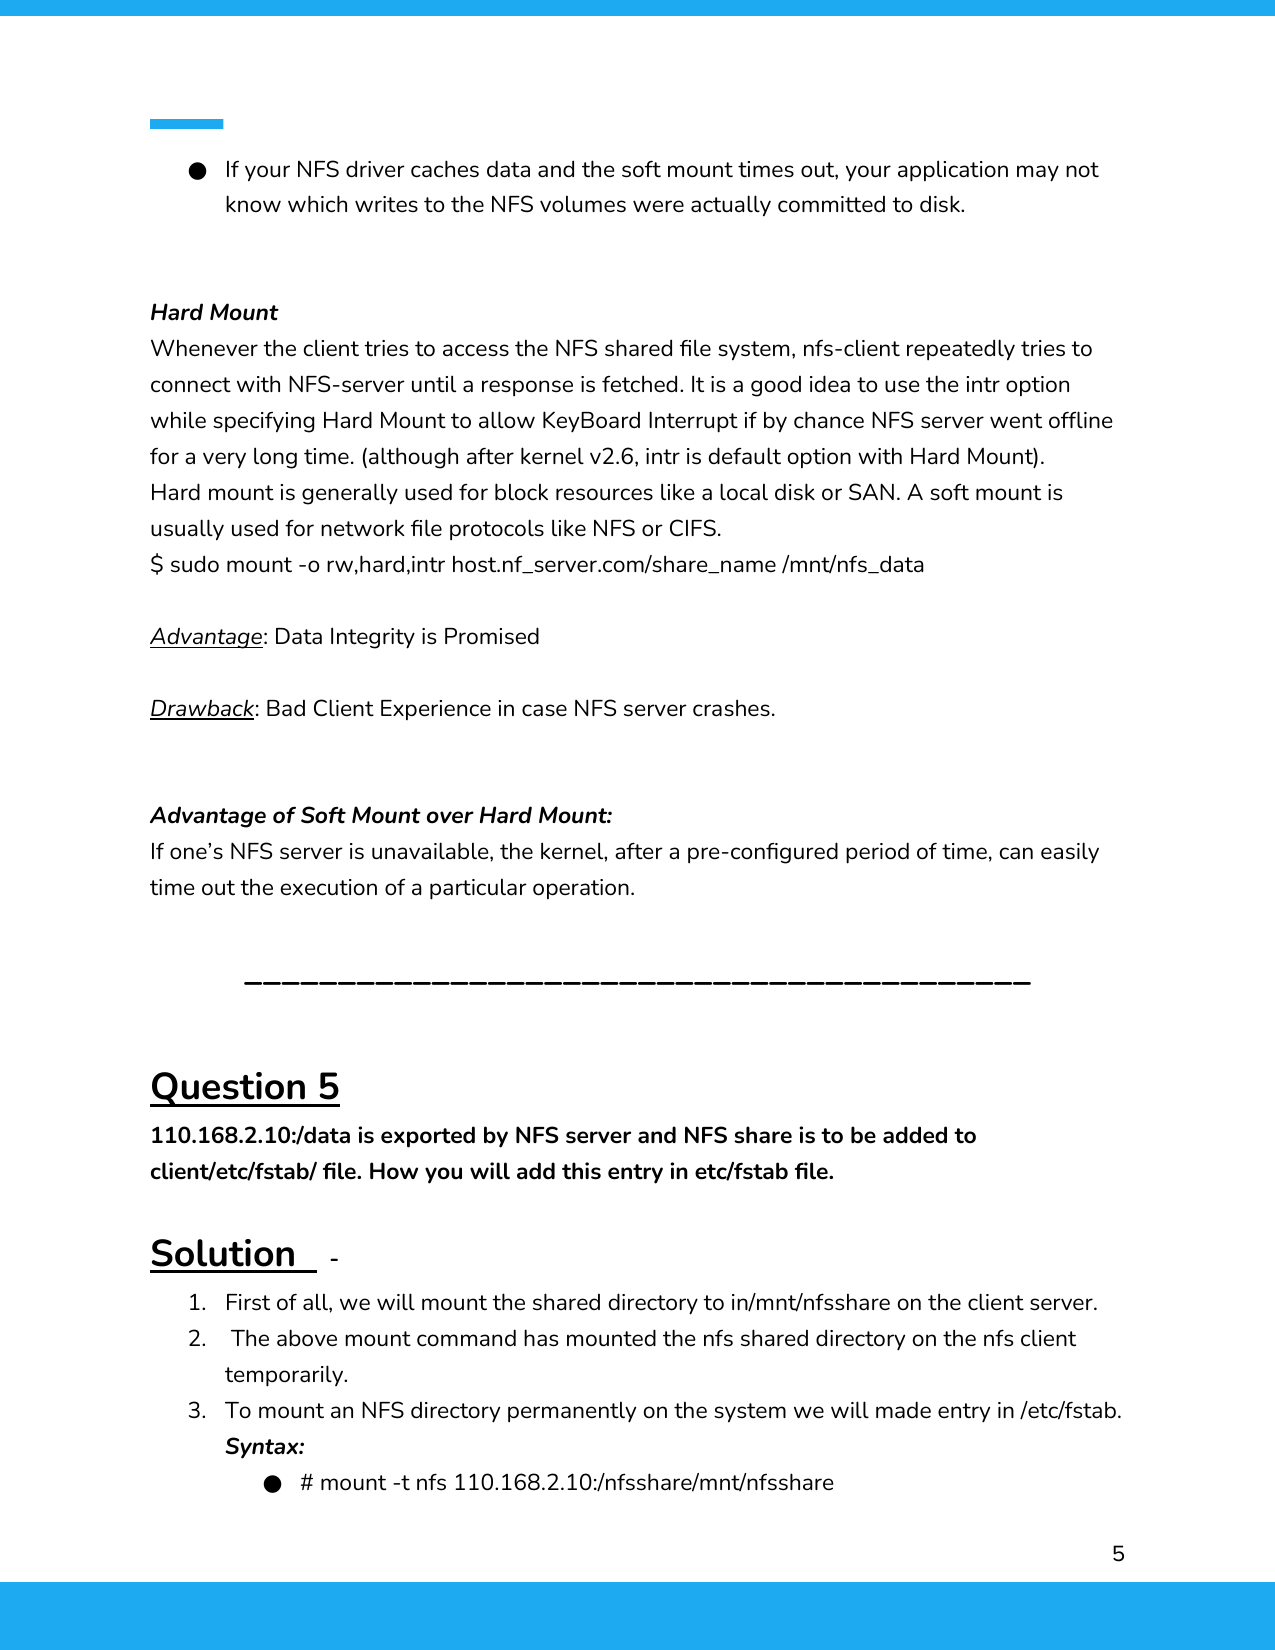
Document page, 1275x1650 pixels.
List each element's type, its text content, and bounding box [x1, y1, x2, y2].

picture [0, 0, 1275, 16]
text $ sudo mount -o rw,hard,intr host.nf_server.com/share_name /mnt/nfs_data [150, 549, 1125, 580]
text If one’s NFS server is unavailable, the kernel, after a pre-configured period of time, can easily time out the execution of a particular operation. [150, 837, 1125, 904]
list To mount an NFS directory permanently on the system we will made entry in /etc/fstab. [187, 1395, 1125, 1426]
list If your NFS driver caches data and the soft mount times out, your application may not know which writes to the NFS volumes were actually committed to disk. [187, 154, 1125, 221]
picture [0, 1582, 1275, 1650]
list The above mount command has mounted the nfs shared directory on the nfs client temporarily. [187, 1323, 1125, 1390]
text Question 5 [150, 1062, 1125, 1113]
text Syntax: [225, 1431, 1125, 1462]
text Drawback: Bad Client Experience in case NFS server crashes. [150, 693, 1125, 724]
text Hard mount is generally used for block resources like a local disk or SAN. A soft mount is usually used for network file protocols like NFS or CIFS. [150, 477, 1125, 544]
text Advantage: Data Integrity is Promised [150, 621, 1125, 652]
text __________________________________________ [150, 944, 1125, 996]
list First of all, we will mount the shared directory to in/mnt/nfsshare on the client server. [187, 1287, 1125, 1318]
text Hard Mount [150, 297, 1125, 329]
text 110.168.2.10:/data is exported by NFS server and NFS share is to be added to client/etc/fstab/ file. How you will add this entry in etc/fstab file. [150, 1121, 1125, 1188]
text Advantage of Soft Mount over Hard Mount: [150, 801, 1125, 832]
picture [150, 119, 224, 129]
list # mount -t nfs 110.168.2.10:/nfsshare/mnt/nfsshare [262, 1467, 1125, 1498]
text Whenever the client tries to access the NFS shared file system, nfs-client repeatedly tries to connect with NFS-server until a response is fetched. It is a good idea to use the intr option while specifying Hard Mount to allow KeyBoard Interrupt if by chance NFS server went offline for a very long time. (although after kernel v2.6, intr is default option with Hard Mount). [150, 333, 1125, 472]
text Solution - [150, 1228, 1125, 1279]
